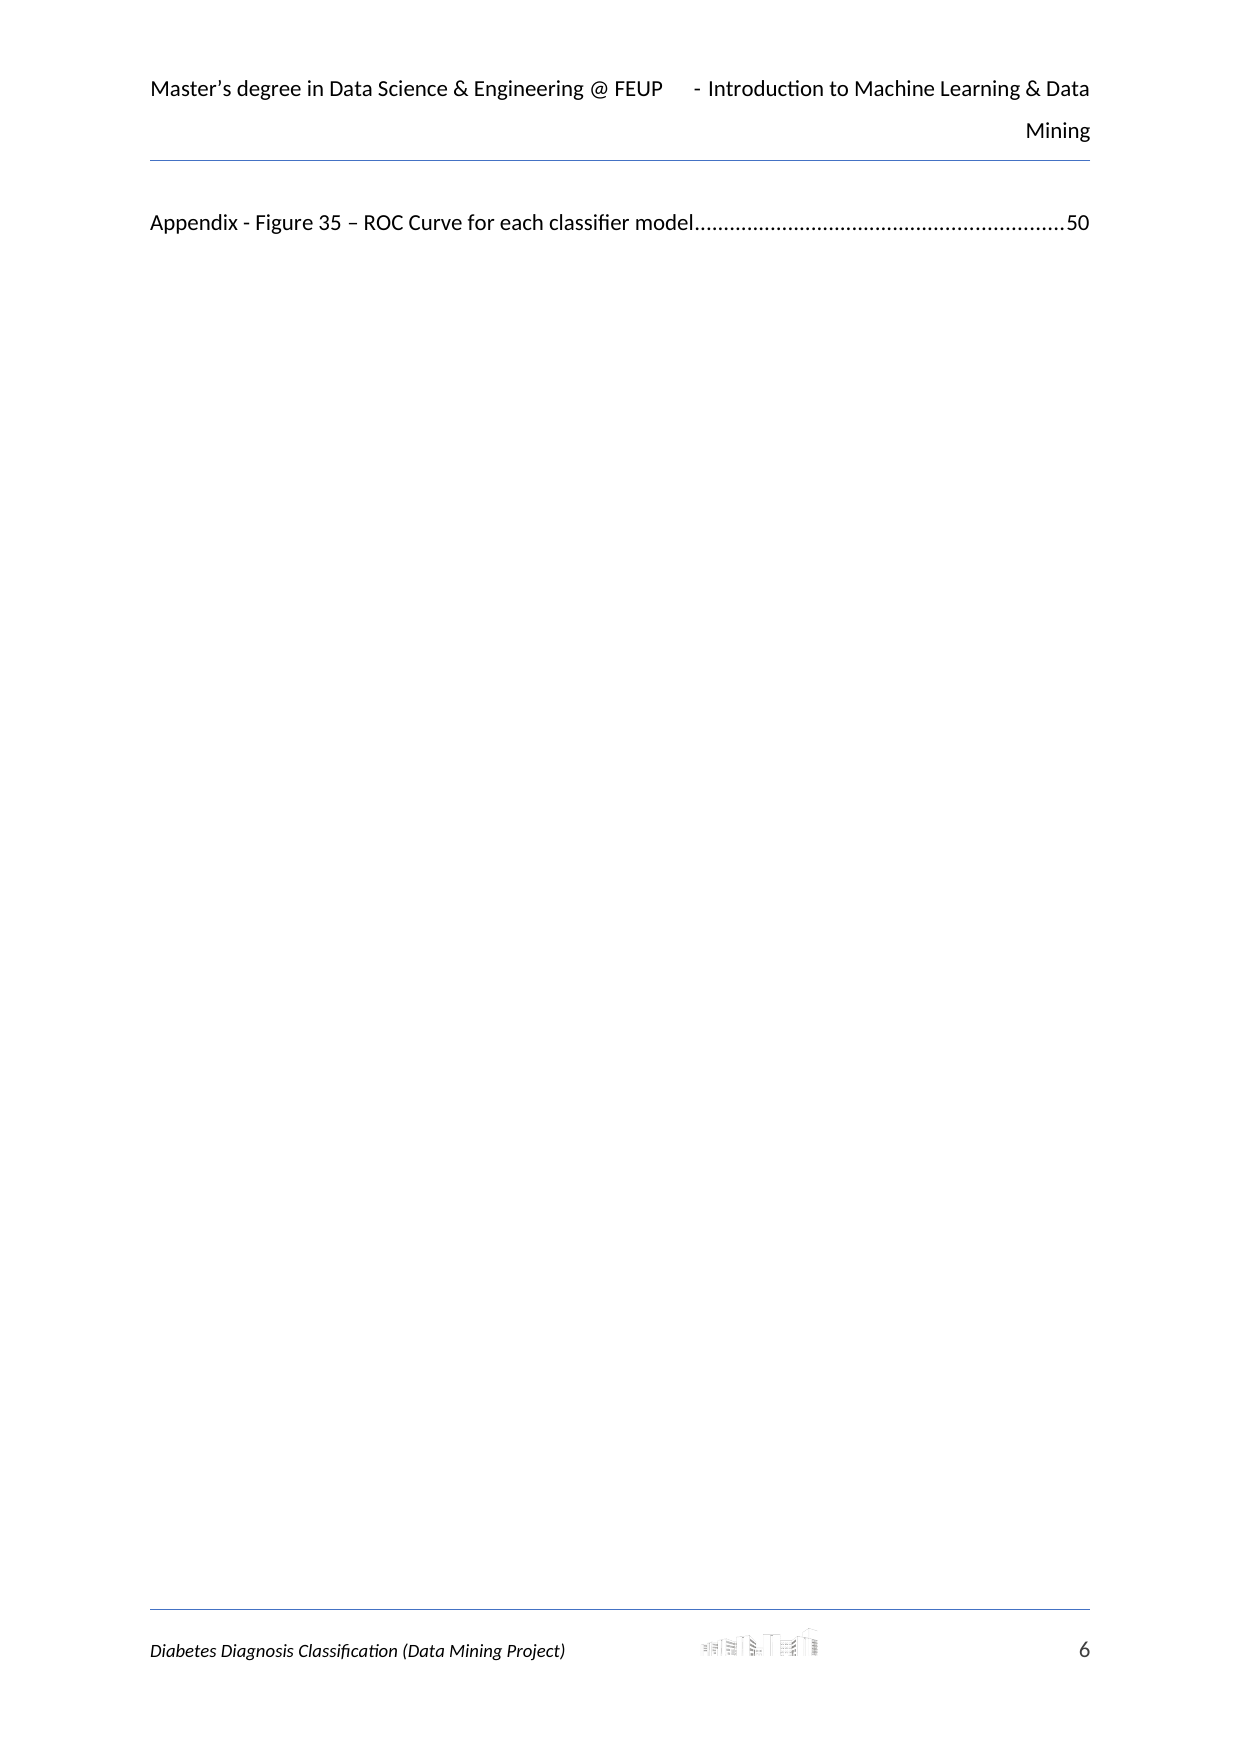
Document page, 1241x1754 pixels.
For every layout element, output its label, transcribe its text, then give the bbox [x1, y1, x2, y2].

picture [700, 1626, 819, 1658]
text Appendix - Figure 35 – ROC Curve for each classifier model 50 [150, 208, 1090, 236]
